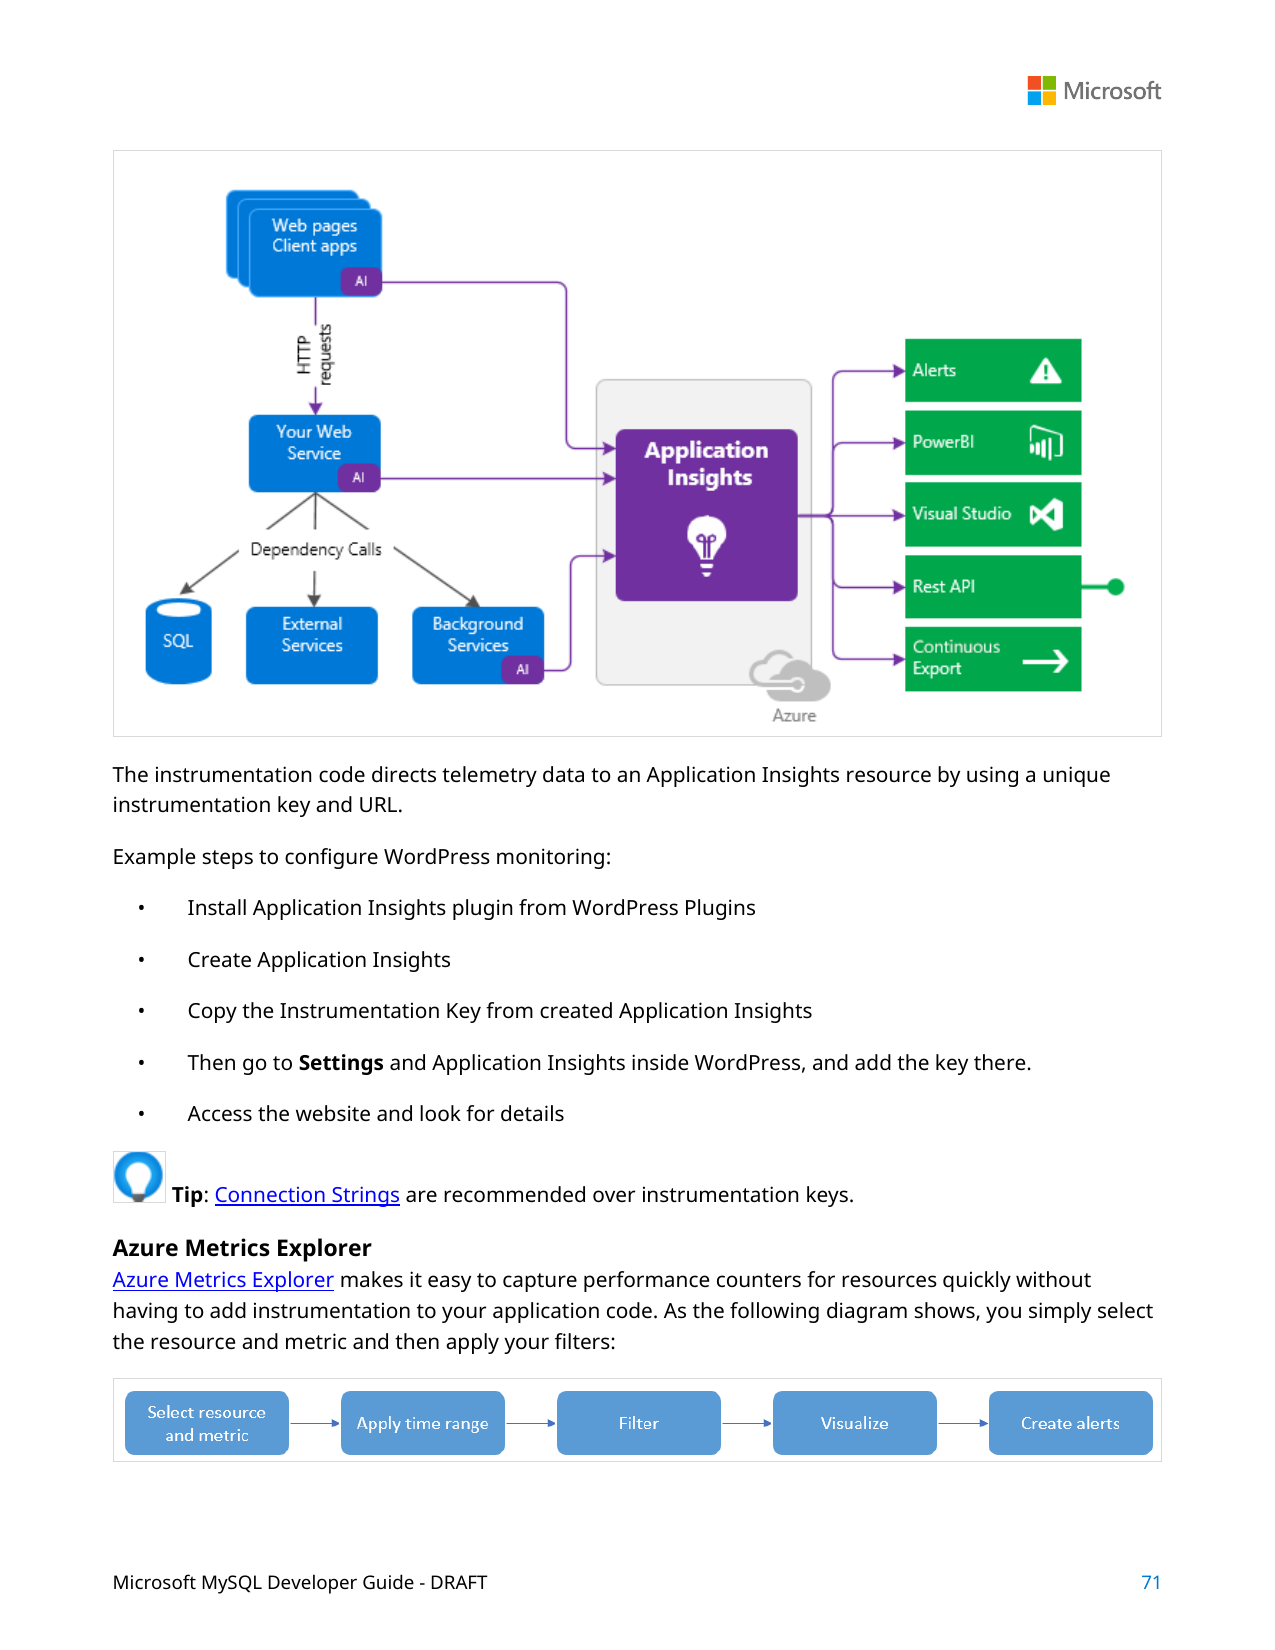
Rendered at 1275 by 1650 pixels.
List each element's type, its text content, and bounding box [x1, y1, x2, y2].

text The instrumentation code directs telemetry data to an Application Insights resource by using a unique instrumentation key and URL. [112, 760, 1162, 819]
text Example steps to configure WordPress monitoring: [112, 842, 1162, 870]
subtitle Azure Metrics Explorer [112, 1232, 1162, 1263]
list Access the website and look for details [137, 1099, 1162, 1127]
picture [114, 1152, 165, 1202]
picture [1026, 75, 1163, 107]
list Install Application Insights plugin from WordPress Plugins [137, 893, 1162, 922]
picture [114, 151, 1161, 736]
text Azure Metrics Explorer makes it easy to capture performance counters for resources quickly without having to add instrumentation to your application code. As the following diagram shows, you simply select the resource and metric and then apply your filters: [112, 1266, 1162, 1355]
list Copy the Instrumentation Key from created Application Insights [137, 996, 1162, 1024]
text Tip: Connection Strings are recommended over instrumentation keys. [112, 1151, 1162, 1209]
list Then go to Settings and Application Insights inside WordPress, and add the key there. [137, 1048, 1162, 1076]
list Create Application Insights [137, 945, 1162, 973]
picture [114, 1379, 1161, 1461]
